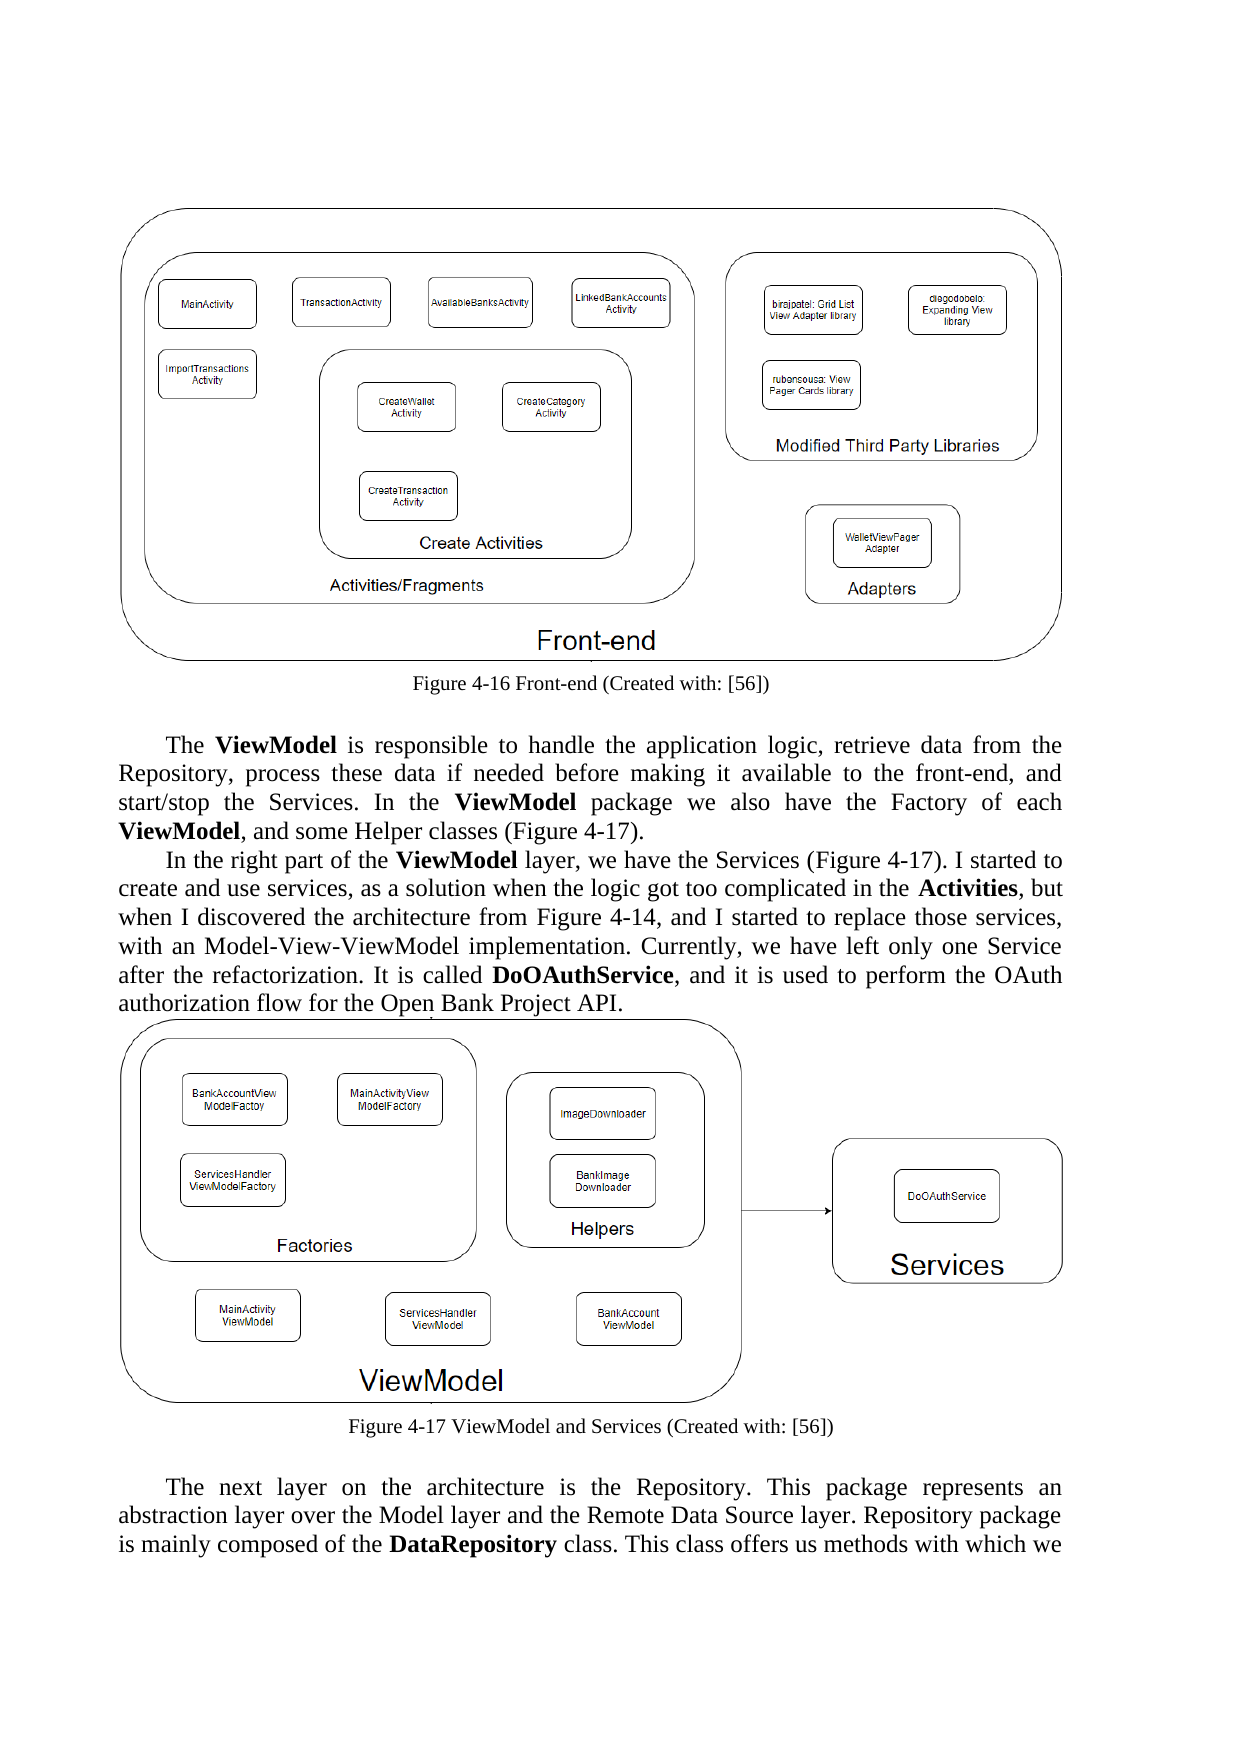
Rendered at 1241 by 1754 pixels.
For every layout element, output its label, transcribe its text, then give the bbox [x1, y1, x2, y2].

picture [118, 206, 1063, 662]
picture [118, 1017, 1064, 1404]
